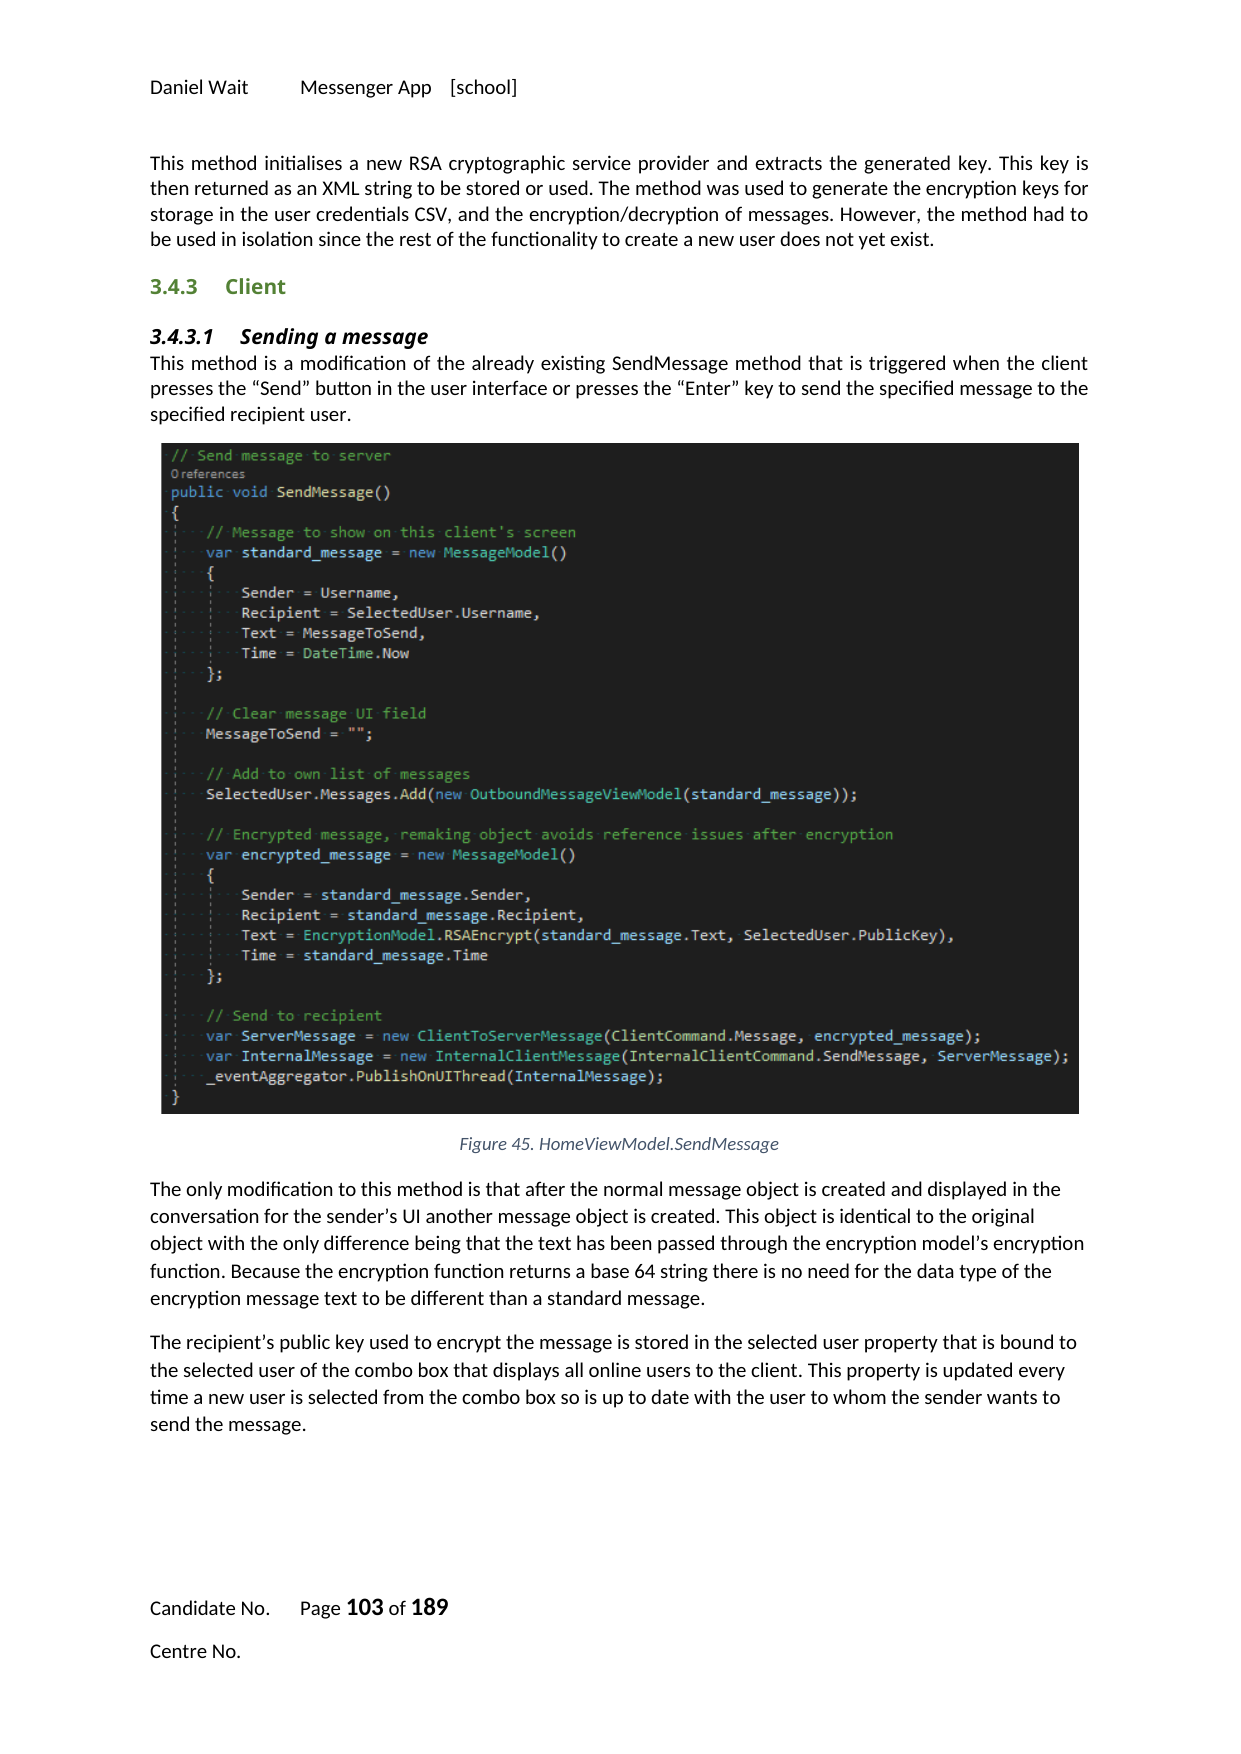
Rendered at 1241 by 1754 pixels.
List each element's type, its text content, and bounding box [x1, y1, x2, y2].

text The only modification to this method is that after the normal message object is created and displayed in the conversation for the sender’s UI another message object is created. This object is identical to the original object with the only difference being that the text has been passed through the encryption model’s encryption function. Because the encryption function returns a base 64 string there is no need for the data type of the encryption message text to be different than a standard message. [150, 1176, 1090, 1311]
text The recipient’s public key used to encrypt the message is stored in the selected user property that is bound to the selected user of the combo box that displays all online users to the client. This property is updated every time a new user is selected from the combo box so is up to date with the user to whom the sender wants to send the message. [150, 1329, 1090, 1437]
subtitle Client [150, 272, 1090, 301]
text This method is a modification of the already existing SendMessage method that is triggered when the client presses the “Send” button in the user interface or presses the “Enter” key to send the specified message to the specified recipient user. [150, 350, 1090, 426]
text This method initialises a new RSA cryptographic service provider and extracts the generated key. This key is then returned as an XML string to be stored or used. The method was used to generate the encryption keys for storage in the user credentials CSV, and the encryption/decryption of messages. However, the method had to be used in isolation since the rest of the functionality to create a new user does not yet exist. [150, 150, 1090, 252]
subtitle Sending a message [150, 322, 1090, 350]
picture [161, 443, 1079, 1114]
text Figure 45. HomeViewModel.SendMessage [150, 1132, 1090, 1155]
